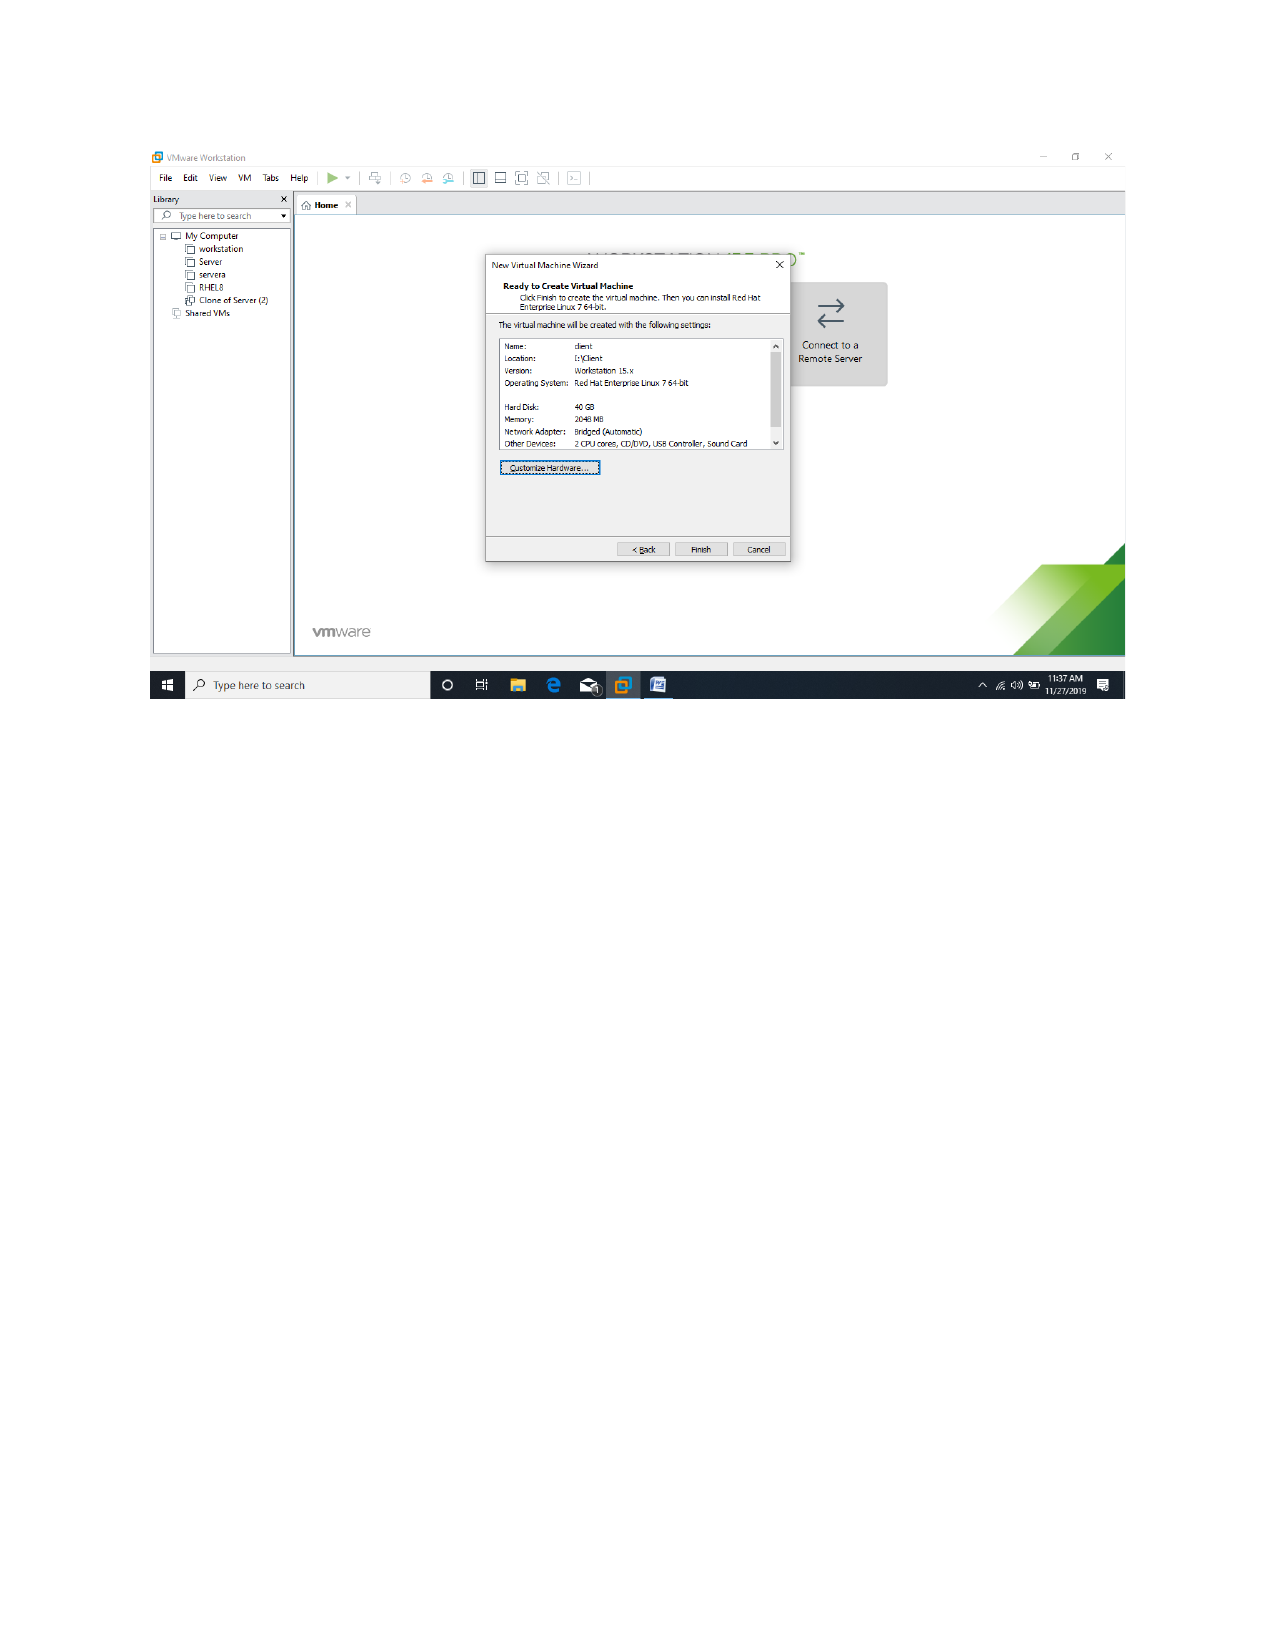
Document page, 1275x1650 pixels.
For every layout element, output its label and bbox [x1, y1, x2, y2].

picture [150, 150, 1125, 699]
